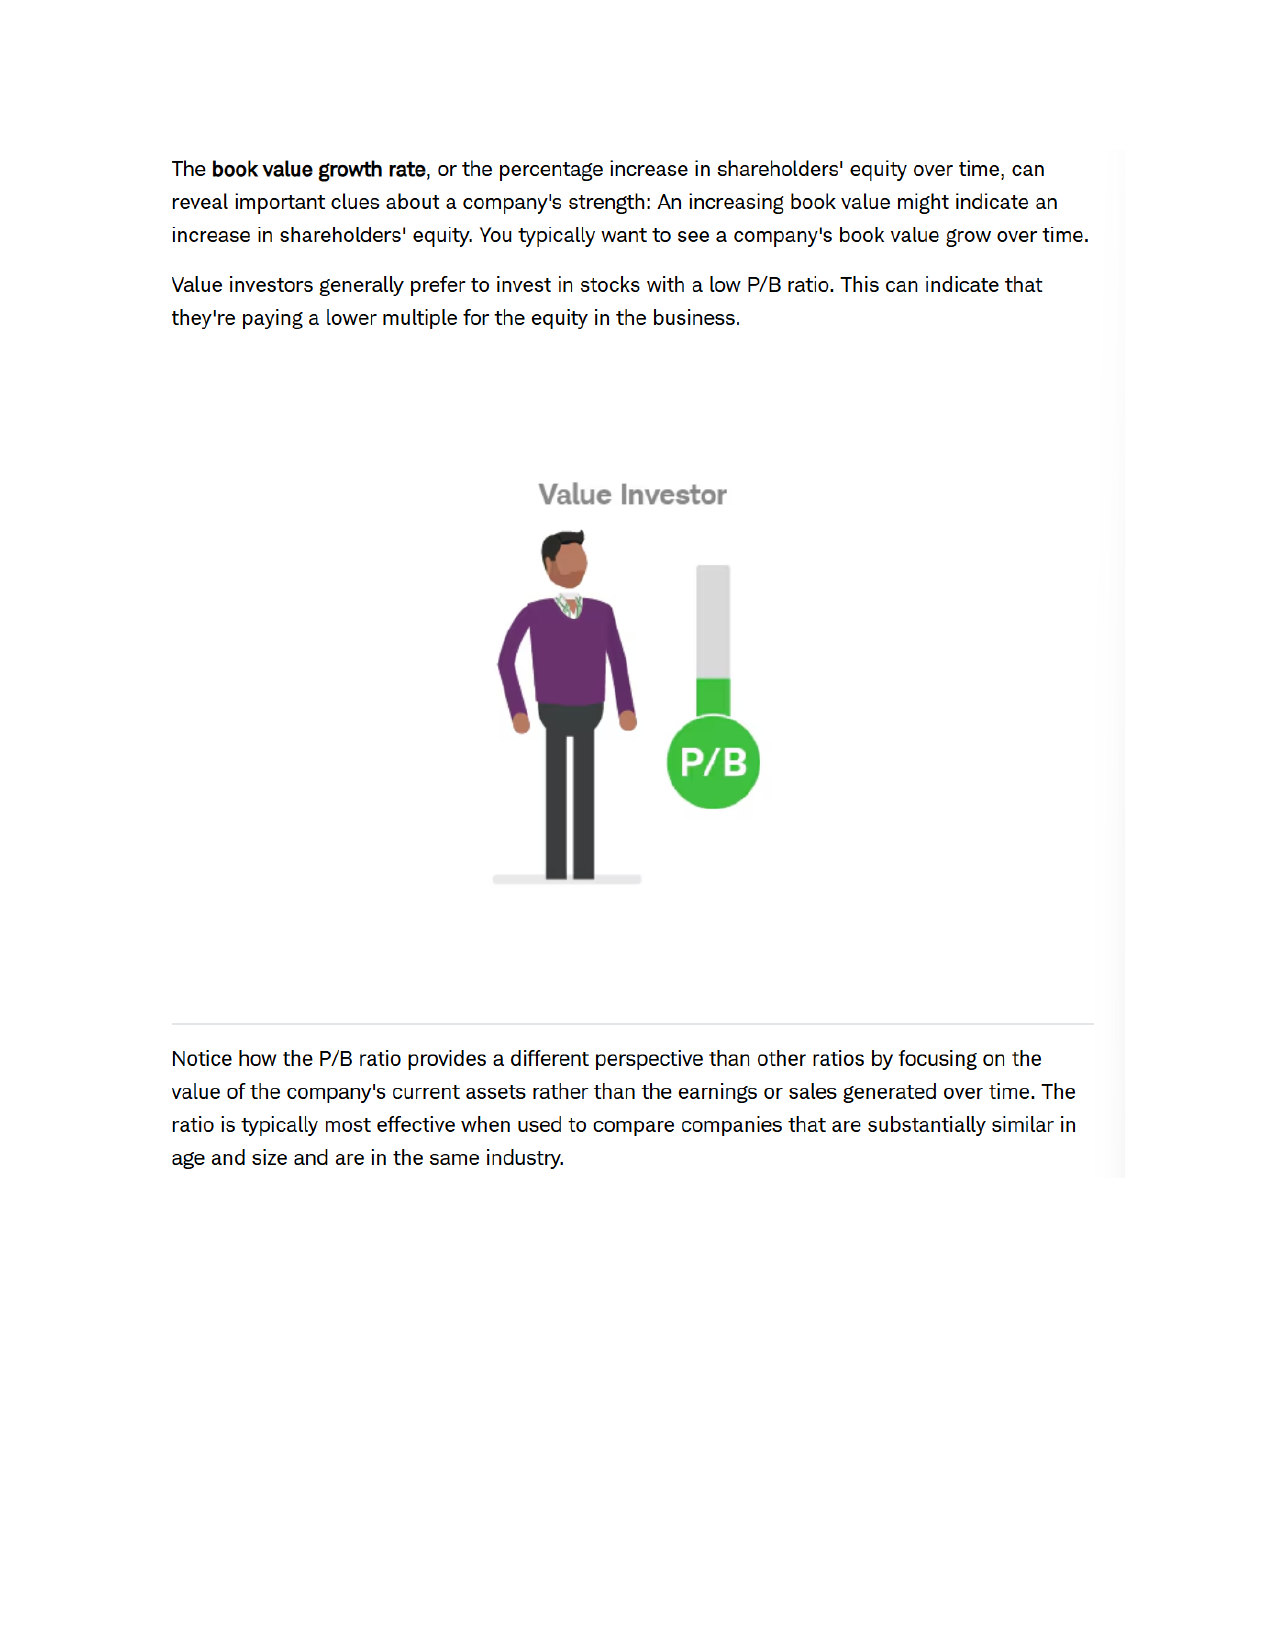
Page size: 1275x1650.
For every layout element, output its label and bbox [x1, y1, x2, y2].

picture [150, 150, 1125, 1178]
